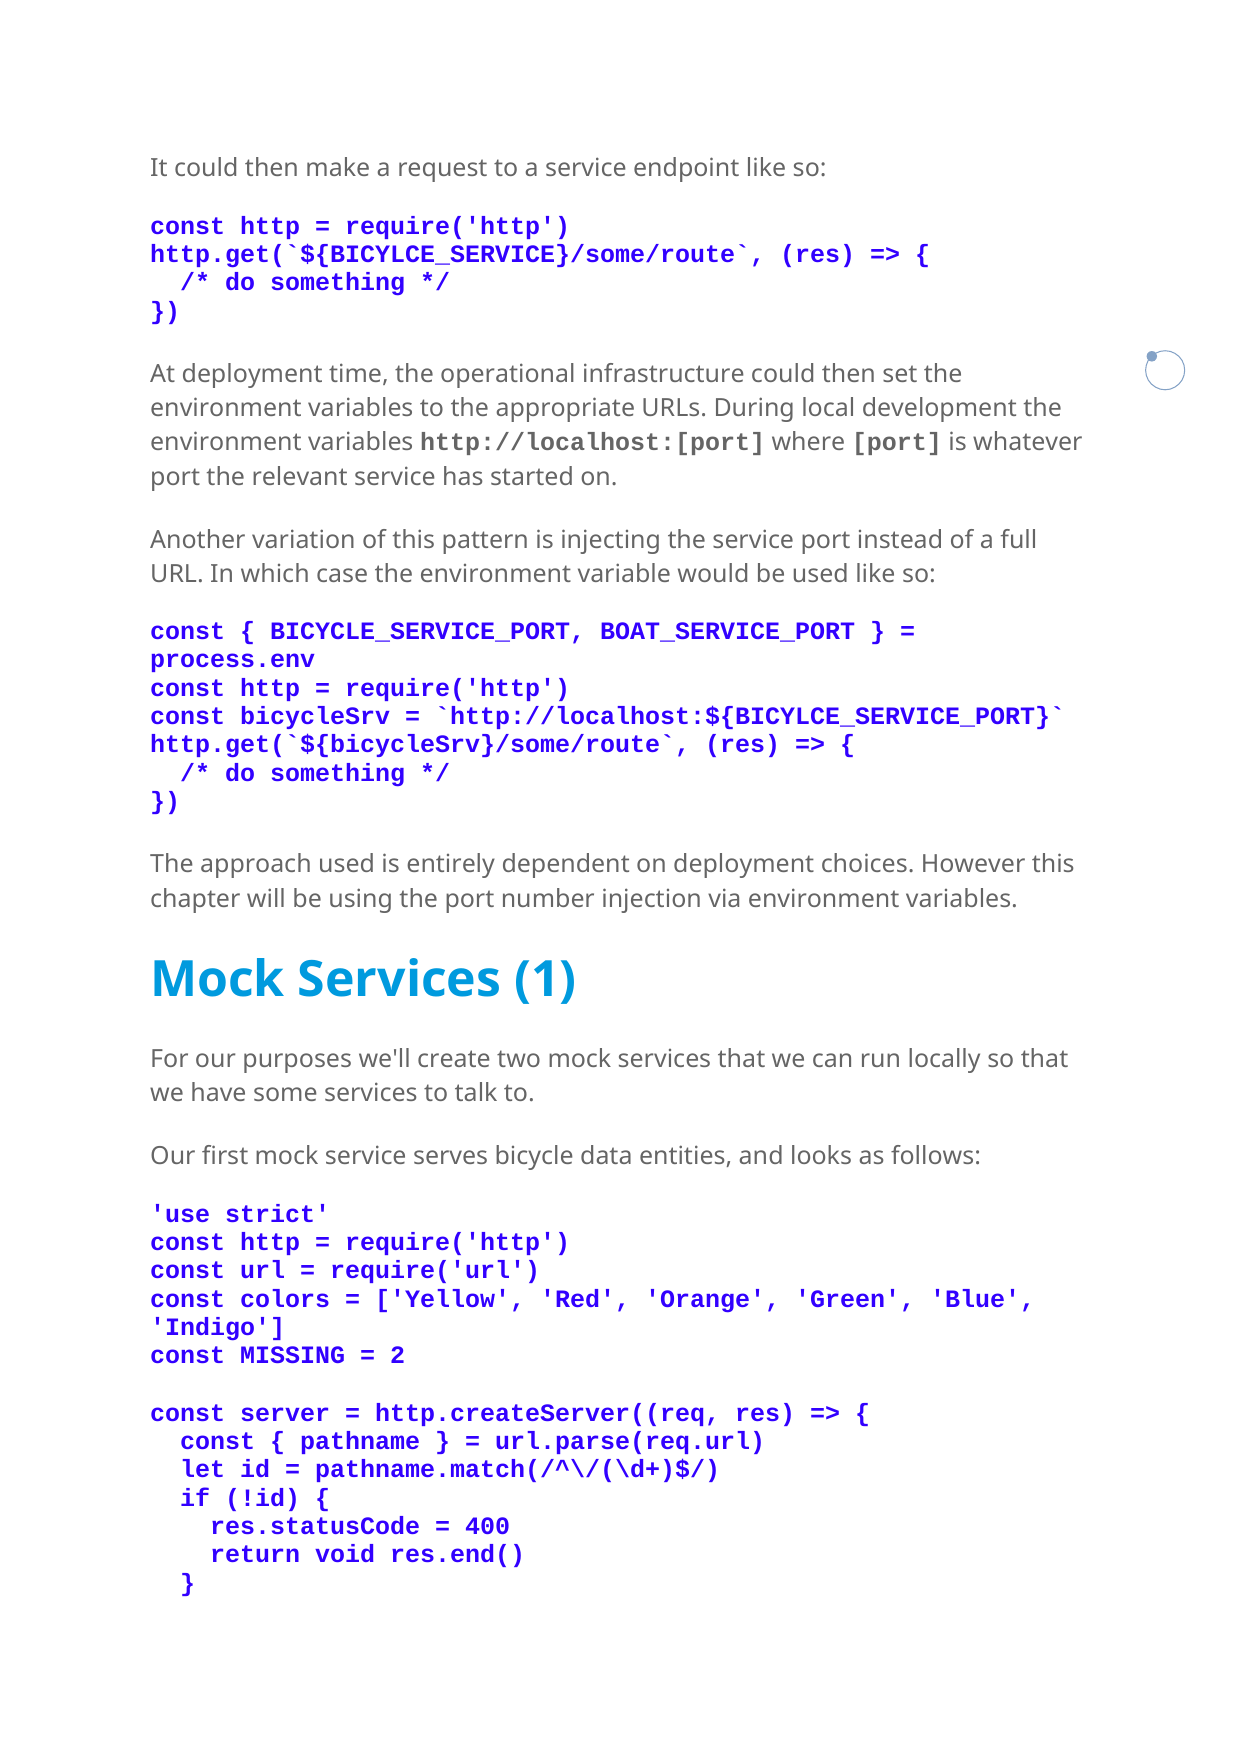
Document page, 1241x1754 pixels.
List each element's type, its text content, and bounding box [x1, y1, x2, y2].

text 'use strict' const http = require('http') const url = require('url') const colors = ['Yellow', 'Red', 'Orange', 'Green', 'Blue', 'Indigo'] const MISSING = 2 [150, 1201, 1090, 1371]
text const http = require('http') http.get(`${BICYLCE_SERVICE}/some/route`, (res) => { /* do something */ }) [150, 213, 1090, 327]
text const server = http.createServer((req, res) => { const { pathname } = url.parse(req.url) let id = pathname.match(/^\/(\d+)$/) if (!id) { res.statusCode = 400 return void res.end() } [150, 1400, 1090, 1599]
text const { BICYCLE_SERVICE_PORT, BOAT_SERVICE_PORT } = process.env const http = require('http') const bicycleSrv = `http://localhost:${BICYLCE_SERVICE_PORT}` http.get(`${bicycleSrv}/some/route`, (res) => { /* do something */ }) [150, 619, 1090, 817]
text At deployment time, the operational infrastructure could then set the environment variables to the appropriate URLs. During local development the environment variables http://localhost:[port] where [port] is whatever port the relevant service has started on. [150, 356, 1090, 492]
text The approach used is entirely dependent on deployment choices. However this chapter will be using the port number injection via environment variables. [150, 846, 1090, 914]
text It could then make a request to a service endpoint like so: [150, 150, 1090, 184]
subtitle Mock Services (1) [150, 943, 1090, 1012]
text Our first mock service serves bicycle data entities, and looks as follows: [150, 1138, 1090, 1172]
text For our purposes we'll create two mock services that we can run locally so that we have some services to talk to. [150, 1041, 1090, 1109]
text Another variation of this pattern is injecting the service port instead of a full URL. In which case the environment variable would be used like so: [150, 521, 1090, 589]
